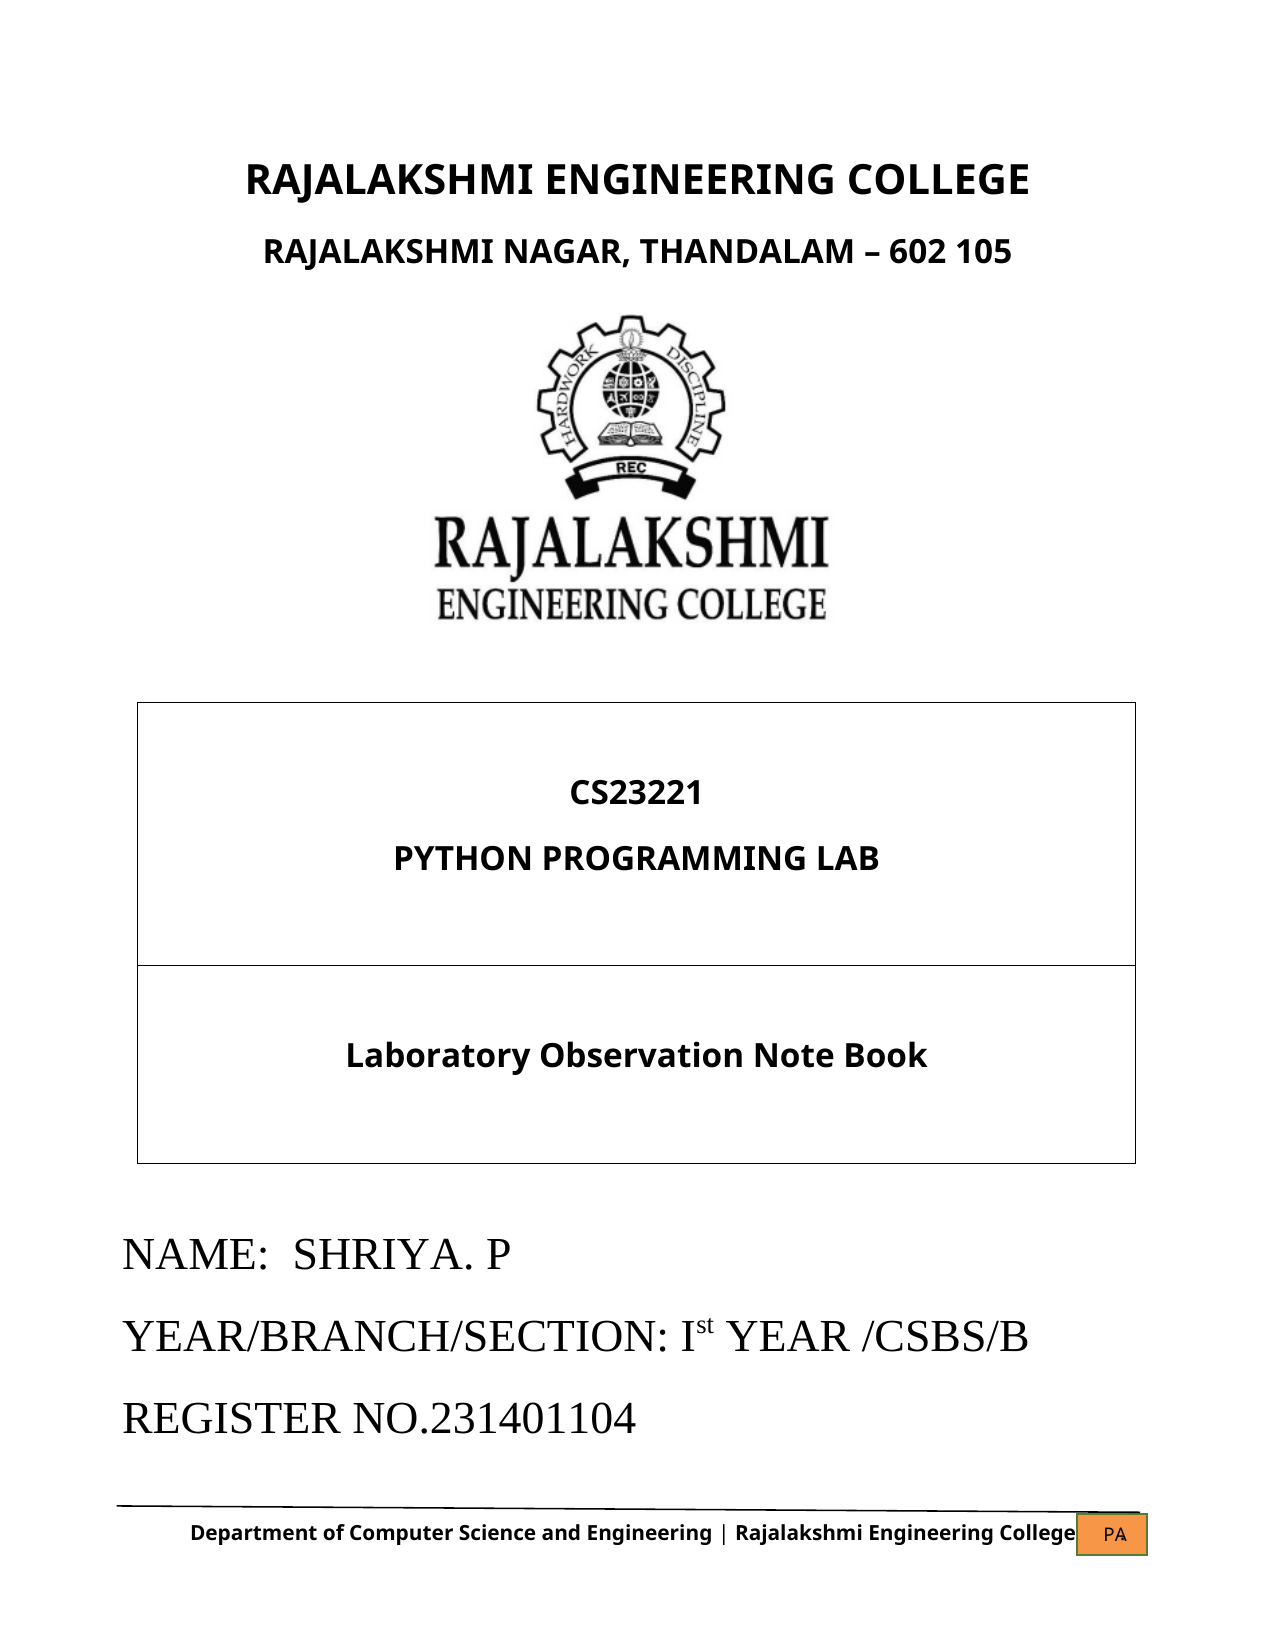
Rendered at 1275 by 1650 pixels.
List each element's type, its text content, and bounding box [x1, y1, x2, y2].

subtitle REGISTER NO.231401104 [122, 1390, 1125, 1443]
picture [394, 293, 880, 633]
text RAJALAKSHMI NAGAR, THANDALAM – 602 105 [150, 228, 1125, 273]
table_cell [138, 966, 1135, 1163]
subtitle NAME: SHRIYA. P [122, 1227, 1125, 1279]
text RAJALAKSHMI ENGINEERING COLLEGE [150, 150, 1125, 207]
subtitle YEAR/BRANCH/SECTION: Ist YEAR /CSBS/B [122, 1308, 1125, 1361]
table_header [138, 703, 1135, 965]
